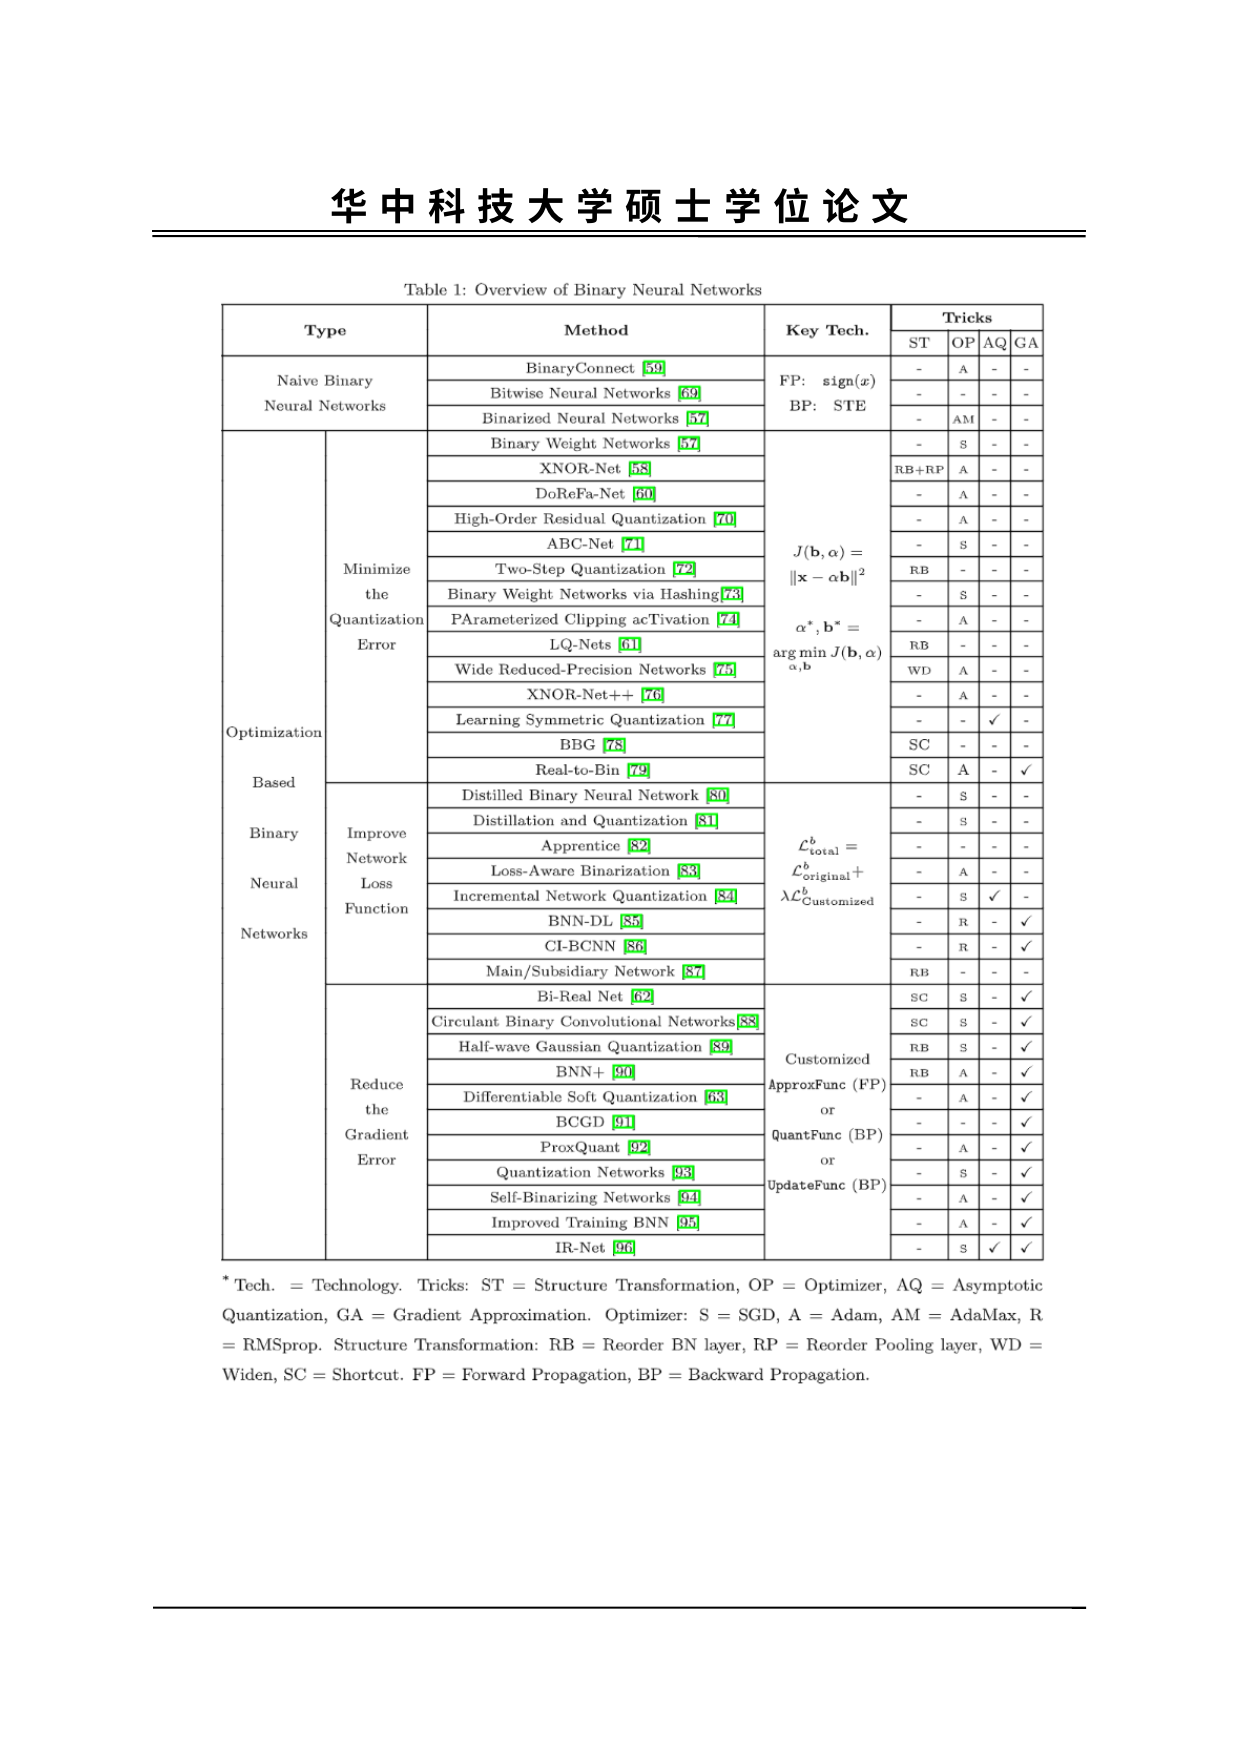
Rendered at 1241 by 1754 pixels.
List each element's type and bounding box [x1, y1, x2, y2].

picture [197, 265, 1131, 1396]
